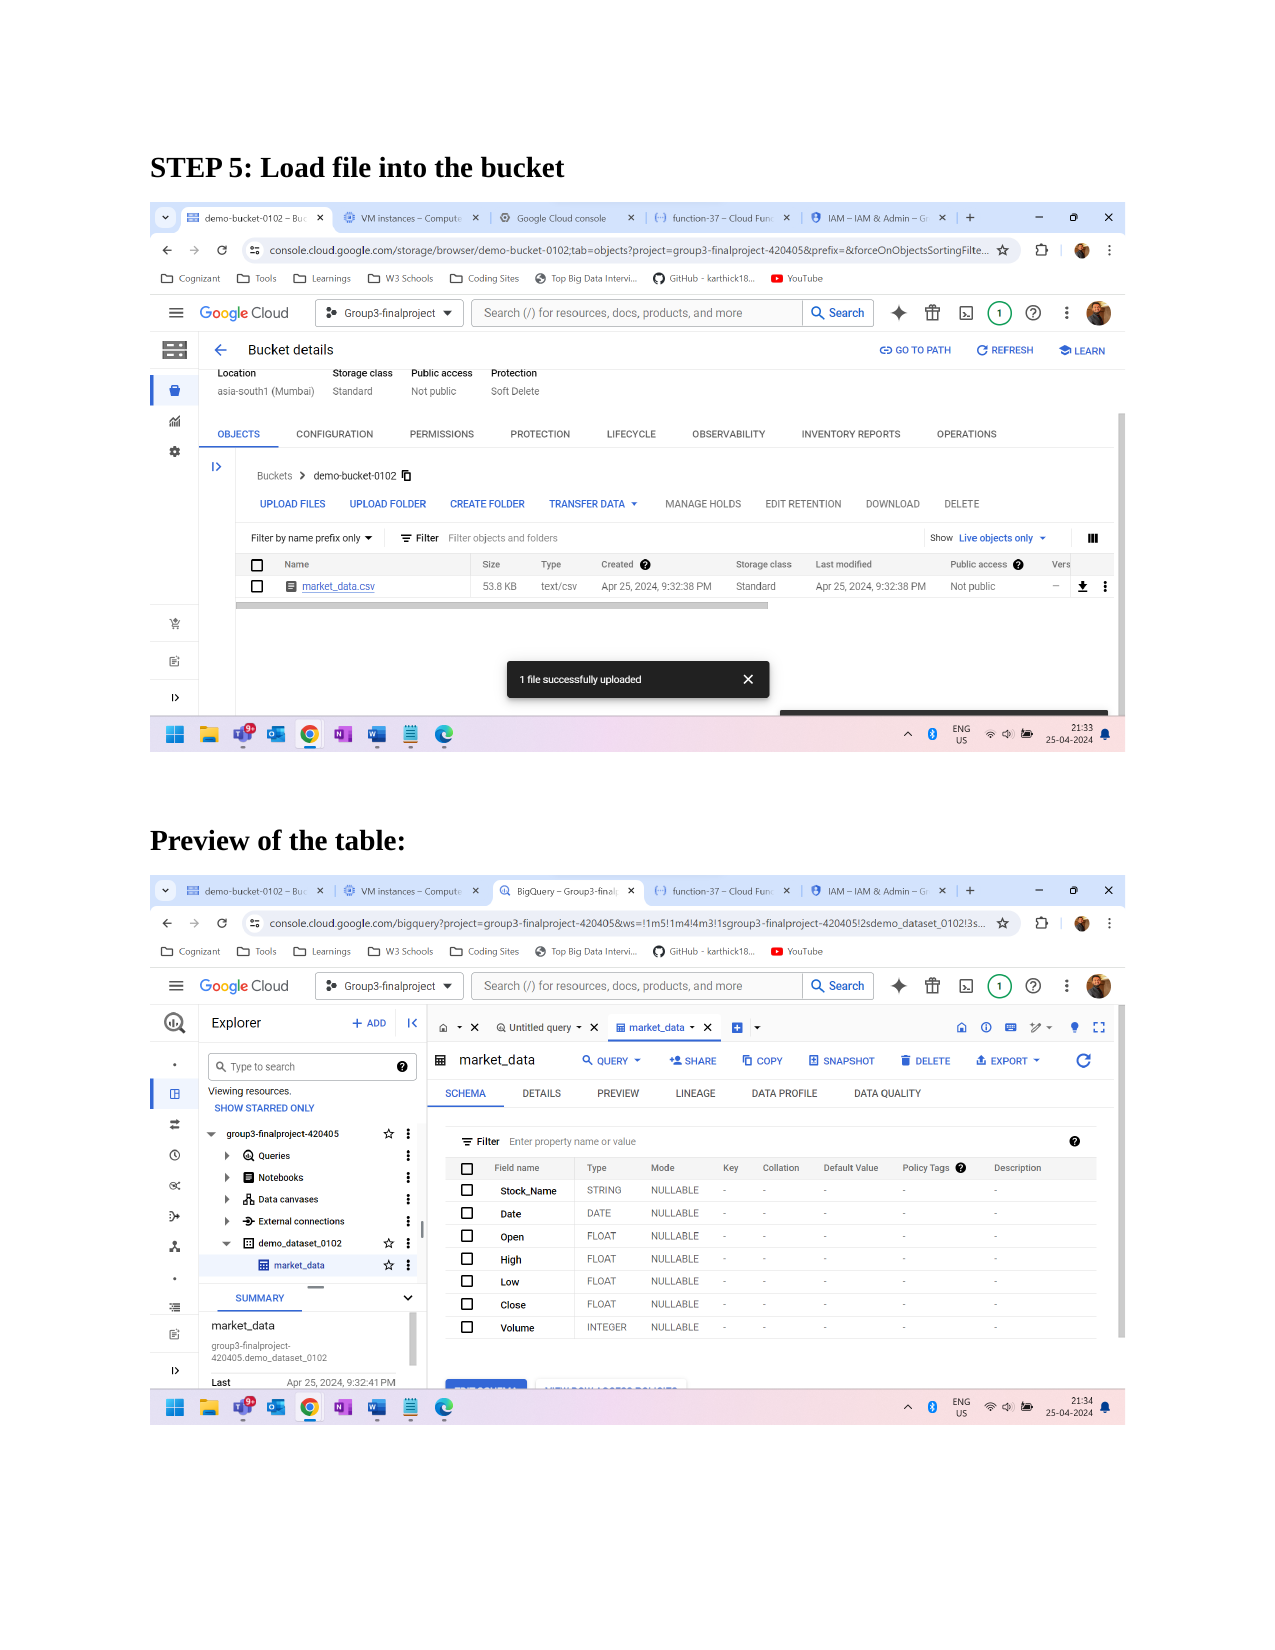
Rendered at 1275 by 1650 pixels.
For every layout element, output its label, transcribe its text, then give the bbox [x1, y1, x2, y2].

picture [150, 202, 1125, 752]
picture [150, 875, 1125, 1425]
text Preview of the table: [150, 823, 1125, 856]
text STEP 5: Load file into the bucket [150, 150, 1125, 183]
